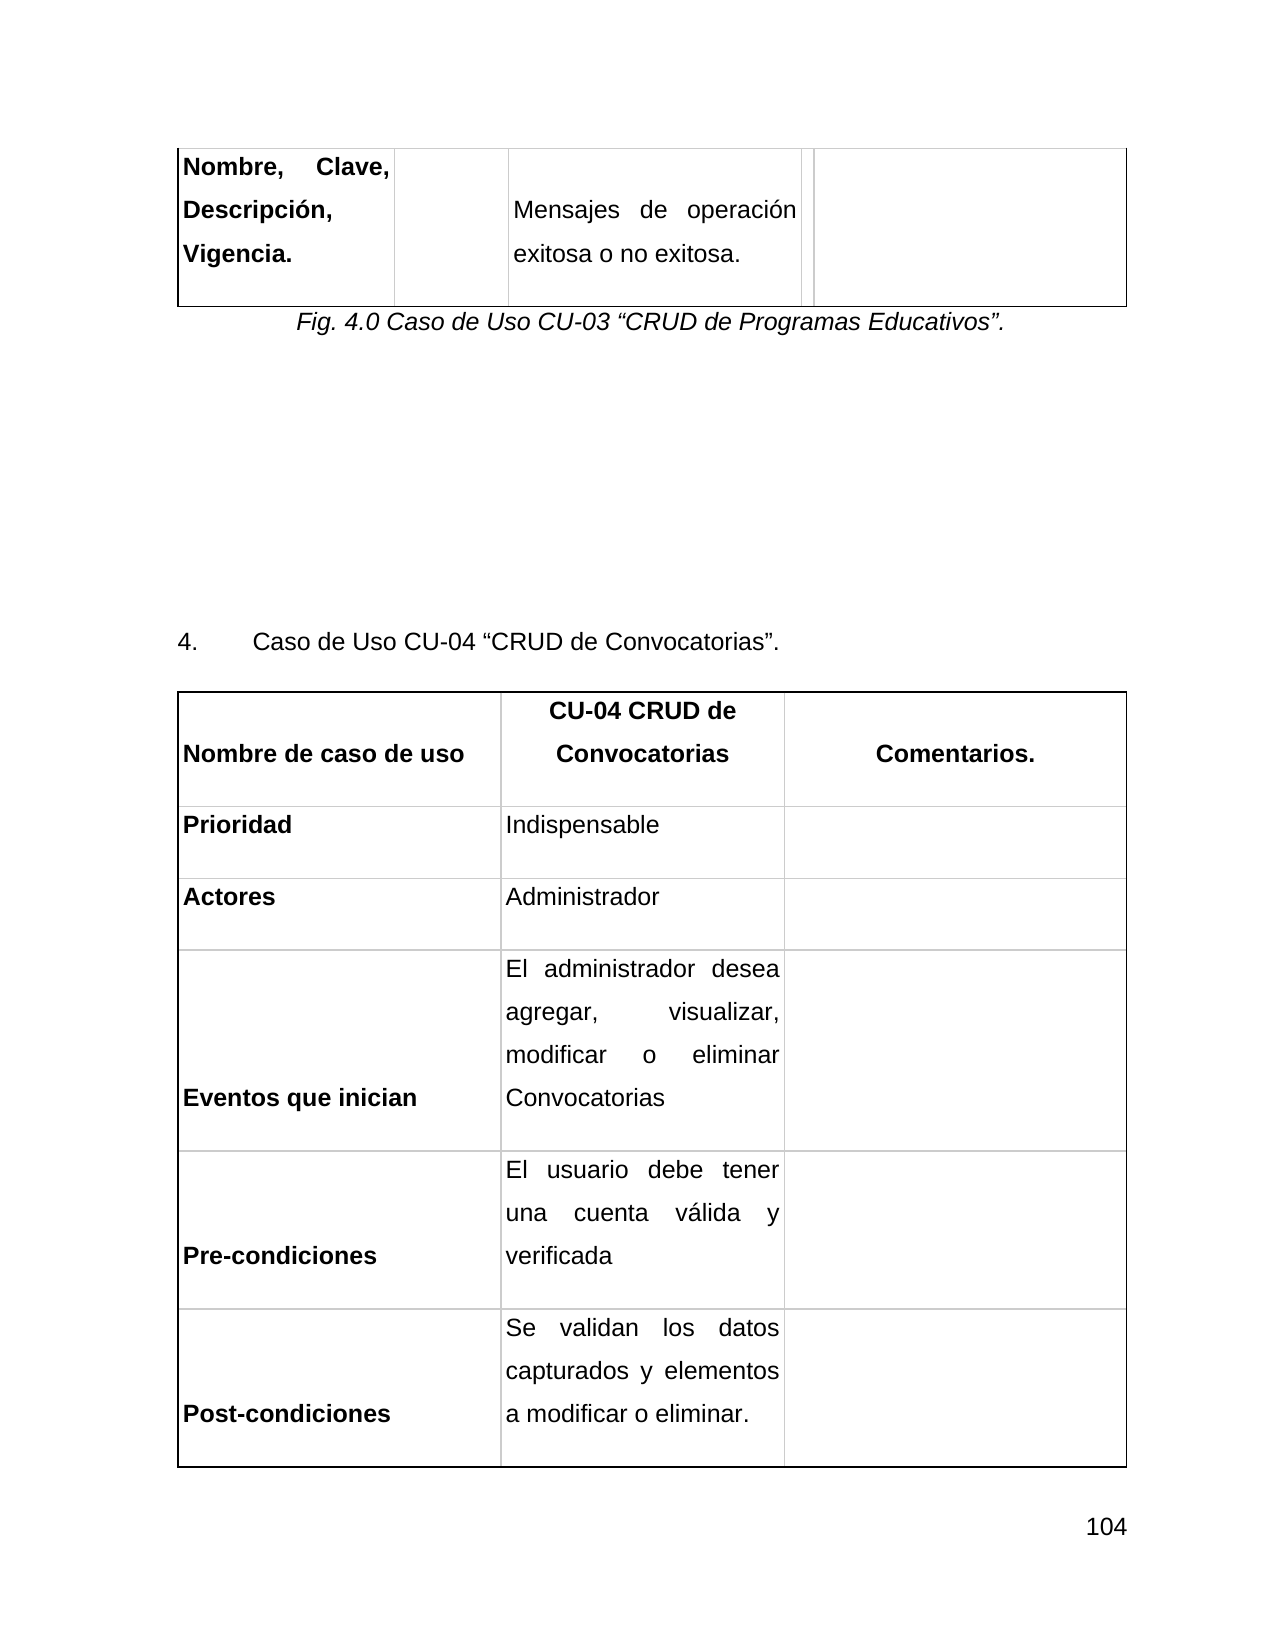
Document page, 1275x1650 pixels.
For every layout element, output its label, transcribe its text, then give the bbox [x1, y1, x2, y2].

table_cell Indispensable [502, 807, 784, 877]
table_cell Administrador [502, 879, 784, 949]
table_cell El usuario debe tener una cuenta válida y verificada [502, 1152, 784, 1308]
table_cell Se validan los datos capturados y elementos a modificar o eliminar. [502, 1310, 784, 1466]
list Caso de Uso CU-04 “CRUD de Convocatorias”. [177, 627, 1127, 656]
table_cell [785, 879, 1126, 949]
table_cell [785, 1310, 1126, 1466]
table_cell [802, 149, 813, 306]
table_header Comentarios. [785, 693, 1126, 806]
table_cell Post-condiciones [179, 1310, 500, 1466]
table_cell Prioridad [179, 807, 500, 877]
table_cell [815, 149, 1126, 306]
table_cell [395, 149, 508, 306]
table_cell [785, 951, 1126, 1150]
text Fig. 4.0 Caso de Uso CU-03 “CRUD de Programas Educativos”. [177, 307, 1127, 336]
table_cell Eventos que inician [179, 951, 500, 1150]
table_cell [785, 1152, 1126, 1308]
table_cell Nombre, Clave, Descripción, Vigencia. [179, 149, 394, 306]
table_header CU-04 CRUD de Convocatorias [502, 693, 784, 806]
table_cell Actores [179, 879, 500, 949]
table_cell Mensajes de operación exitosa o no exitosa. [509, 149, 801, 306]
table_cell [785, 807, 1126, 877]
table_header Nombre de caso de uso [179, 693, 500, 806]
table_cell El administrador desea agregar, visualizar, modificar o eliminar Convocatorias [502, 951, 784, 1150]
table_cell Pre-condiciones [179, 1152, 500, 1308]
